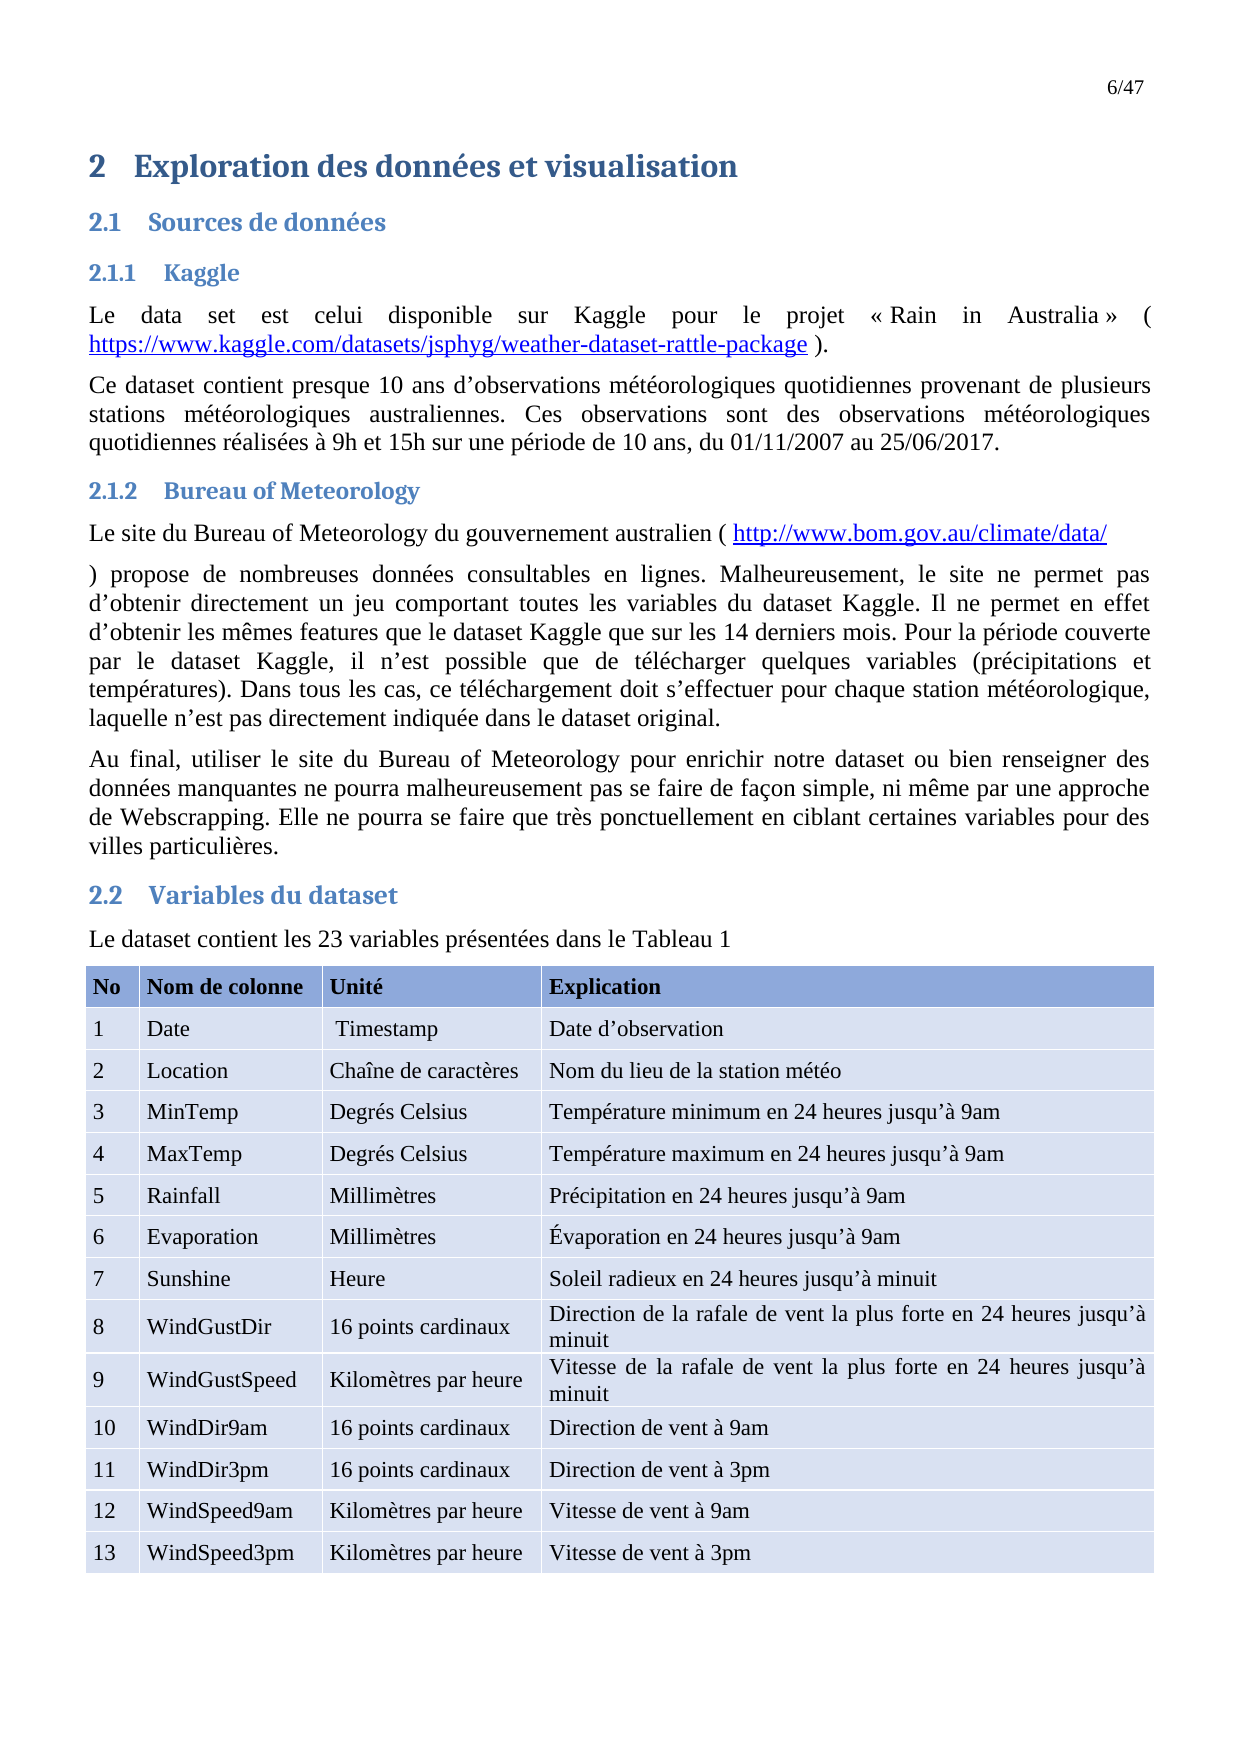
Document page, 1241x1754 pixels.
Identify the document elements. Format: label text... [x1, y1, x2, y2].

table_cell Évaporation en 24 heures jusqu’à 9am [542, 1216, 1154, 1257]
subtitle Bureau of Meteorology [89, 477, 1152, 506]
table_cell 10 [86, 1407, 139, 1448]
table_cell WindGustDir [140, 1300, 322, 1352]
table_cell 6 [86, 1216, 139, 1257]
table_cell Evaporation [140, 1216, 322, 1257]
table_cell WindDir3pm [140, 1449, 322, 1489]
table_cell Date [140, 1008, 322, 1049]
table_cell Température maximum en 24 heures jusqu’à 9am [542, 1133, 1154, 1174]
table_cell Heure [323, 1258, 541, 1299]
table_cell Vitesse de la rafale de vent la plus forte en 24 heures jusqu’à minuit [542, 1354, 1154, 1406]
table_cell 12 [86, 1491, 139, 1531]
table_cell Location [140, 1050, 322, 1090]
text Le site du Bureau of Meteorology du gouvernement australien ( http://www.bom.gov.au/climate/data/ [89, 518, 1152, 547]
table_cell Kilomètres par heure [323, 1532, 541, 1573]
table_cell WindSpeed3pm [140, 1532, 322, 1573]
text ) propose de nombreuses données consultables en lignes. Malheureusement, le site ne permet pas d’obtenir directement un jeu comportant toutes les variables du dataset Kaggle. Il ne permet en effet d’obtenir les mêmes features que le dataset Kaggle que sur les 14 derniers mois. Pour la période couverte par le dataset Kaggle, il n’est possible que de télécharger quelques variables (précipitations et températures). Dans tous les cas, ce téléchargement doit s’effectuer pour chaque station météorologique, laquelle n’est pas directement indiquée dans le dataset original. [89, 559, 1152, 732]
table_cell Nom du lieu de la station météo [542, 1050, 1154, 1090]
table_cell 4 [86, 1133, 139, 1174]
table_cell Précipitation en 24 heures jusqu’à 9am [542, 1175, 1154, 1215]
table_cell 2 [86, 1050, 139, 1090]
text Le dataset contient les 23 variables présentées dans le Tableau 1 [89, 924, 1152, 953]
table_cell Rainfall [140, 1175, 322, 1215]
table_cell 11 [86, 1449, 139, 1489]
text Le data set est celui disponible sur Kaggle pour le projet « Rain in Australia » ( https://www.kaggle.com/datasets/jsphyg/weather-dataset-rattle-package ). [89, 300, 1152, 357]
table_cell WindSpeed9am [140, 1491, 322, 1531]
table_cell Soleil radieux en 24 heures jusqu’à minuit [542, 1258, 1154, 1299]
table_cell Kilomètres par heure [323, 1491, 541, 1531]
table_cell Température minimum en 24 heures jusqu’à 9am [542, 1091, 1154, 1132]
table_cell 16 points cardinaux [323, 1300, 541, 1352]
table_cell Direction de vent à 9am [542, 1407, 1154, 1448]
table_cell Chaîne de caractères [323, 1050, 541, 1090]
table_cell 3 [86, 1091, 139, 1132]
subtitle Exploration des données et visualisation [89, 148, 1152, 186]
table_cell WindDir9am [140, 1407, 322, 1448]
table_cell Direction de la rafale de vent la plus forte en 24 heures jusqu’à minuit [542, 1300, 1154, 1352]
table_cell Direction de vent à 3pm [542, 1449, 1154, 1489]
table_cell Sunshine [140, 1258, 322, 1299]
table_cell 16 points cardinaux [323, 1407, 541, 1448]
table_cell MinTemp [140, 1091, 322, 1132]
subtitle Sources de données [89, 207, 1152, 238]
table_cell 13 [86, 1532, 139, 1573]
subtitle Kaggle [89, 259, 1152, 287]
table_cell 16 points cardinaux [323, 1449, 541, 1489]
text Ce dataset contient presque 10 ans d’observations météorologiques quotidiennes provenant de plusieurs stations météorologiques australiennes. Ces observations sont des observations météorologiques quotidiennes réalisées à 9h et 15h sur une période de 10 ans, du 01/11/2007 au 25/06/2017. [89, 370, 1152, 456]
table_cell Vitesse de vent à 3pm [542, 1532, 1154, 1573]
table_cell Degrés Celsius [323, 1091, 541, 1132]
table_cell MaxTemp [140, 1133, 322, 1174]
table_header Explication [542, 966, 1154, 1007]
table_cell WindGustSpeed [140, 1354, 322, 1406]
table_cell Timestamp [323, 1008, 541, 1049]
table_cell 1 [86, 1008, 139, 1049]
table_cell 8 [86, 1300, 139, 1352]
table_cell 9 [86, 1354, 139, 1406]
table_cell Vitesse de vent à 9am [542, 1491, 1154, 1531]
table_cell Date d’observation [542, 1008, 1154, 1049]
table_cell Millimètres [323, 1175, 541, 1215]
text Au final, utiliser le site du Bureau of Meteorology pour enrichir notre dataset ou bien renseigner des données manquantes ne pourra malheureusement pas se faire de façon simple, ni même par une approche de Webscrapping. Elle ne pourra se faire que très ponctuellement en ciblant certaines variables pour des villes particulières. [89, 744, 1152, 859]
table_cell 5 [86, 1175, 139, 1215]
table_cell Kilomètres par heure [323, 1354, 541, 1406]
table_cell 7 [86, 1258, 139, 1299]
table_cell Degrés Celsius [323, 1133, 541, 1174]
table_header No [86, 966, 139, 1007]
table_cell Millimètres [323, 1216, 541, 1257]
table_header Nom de colonne [140, 966, 322, 1007]
table_header Unité [323, 966, 541, 1007]
subtitle Variables du dataset [89, 880, 1152, 912]
